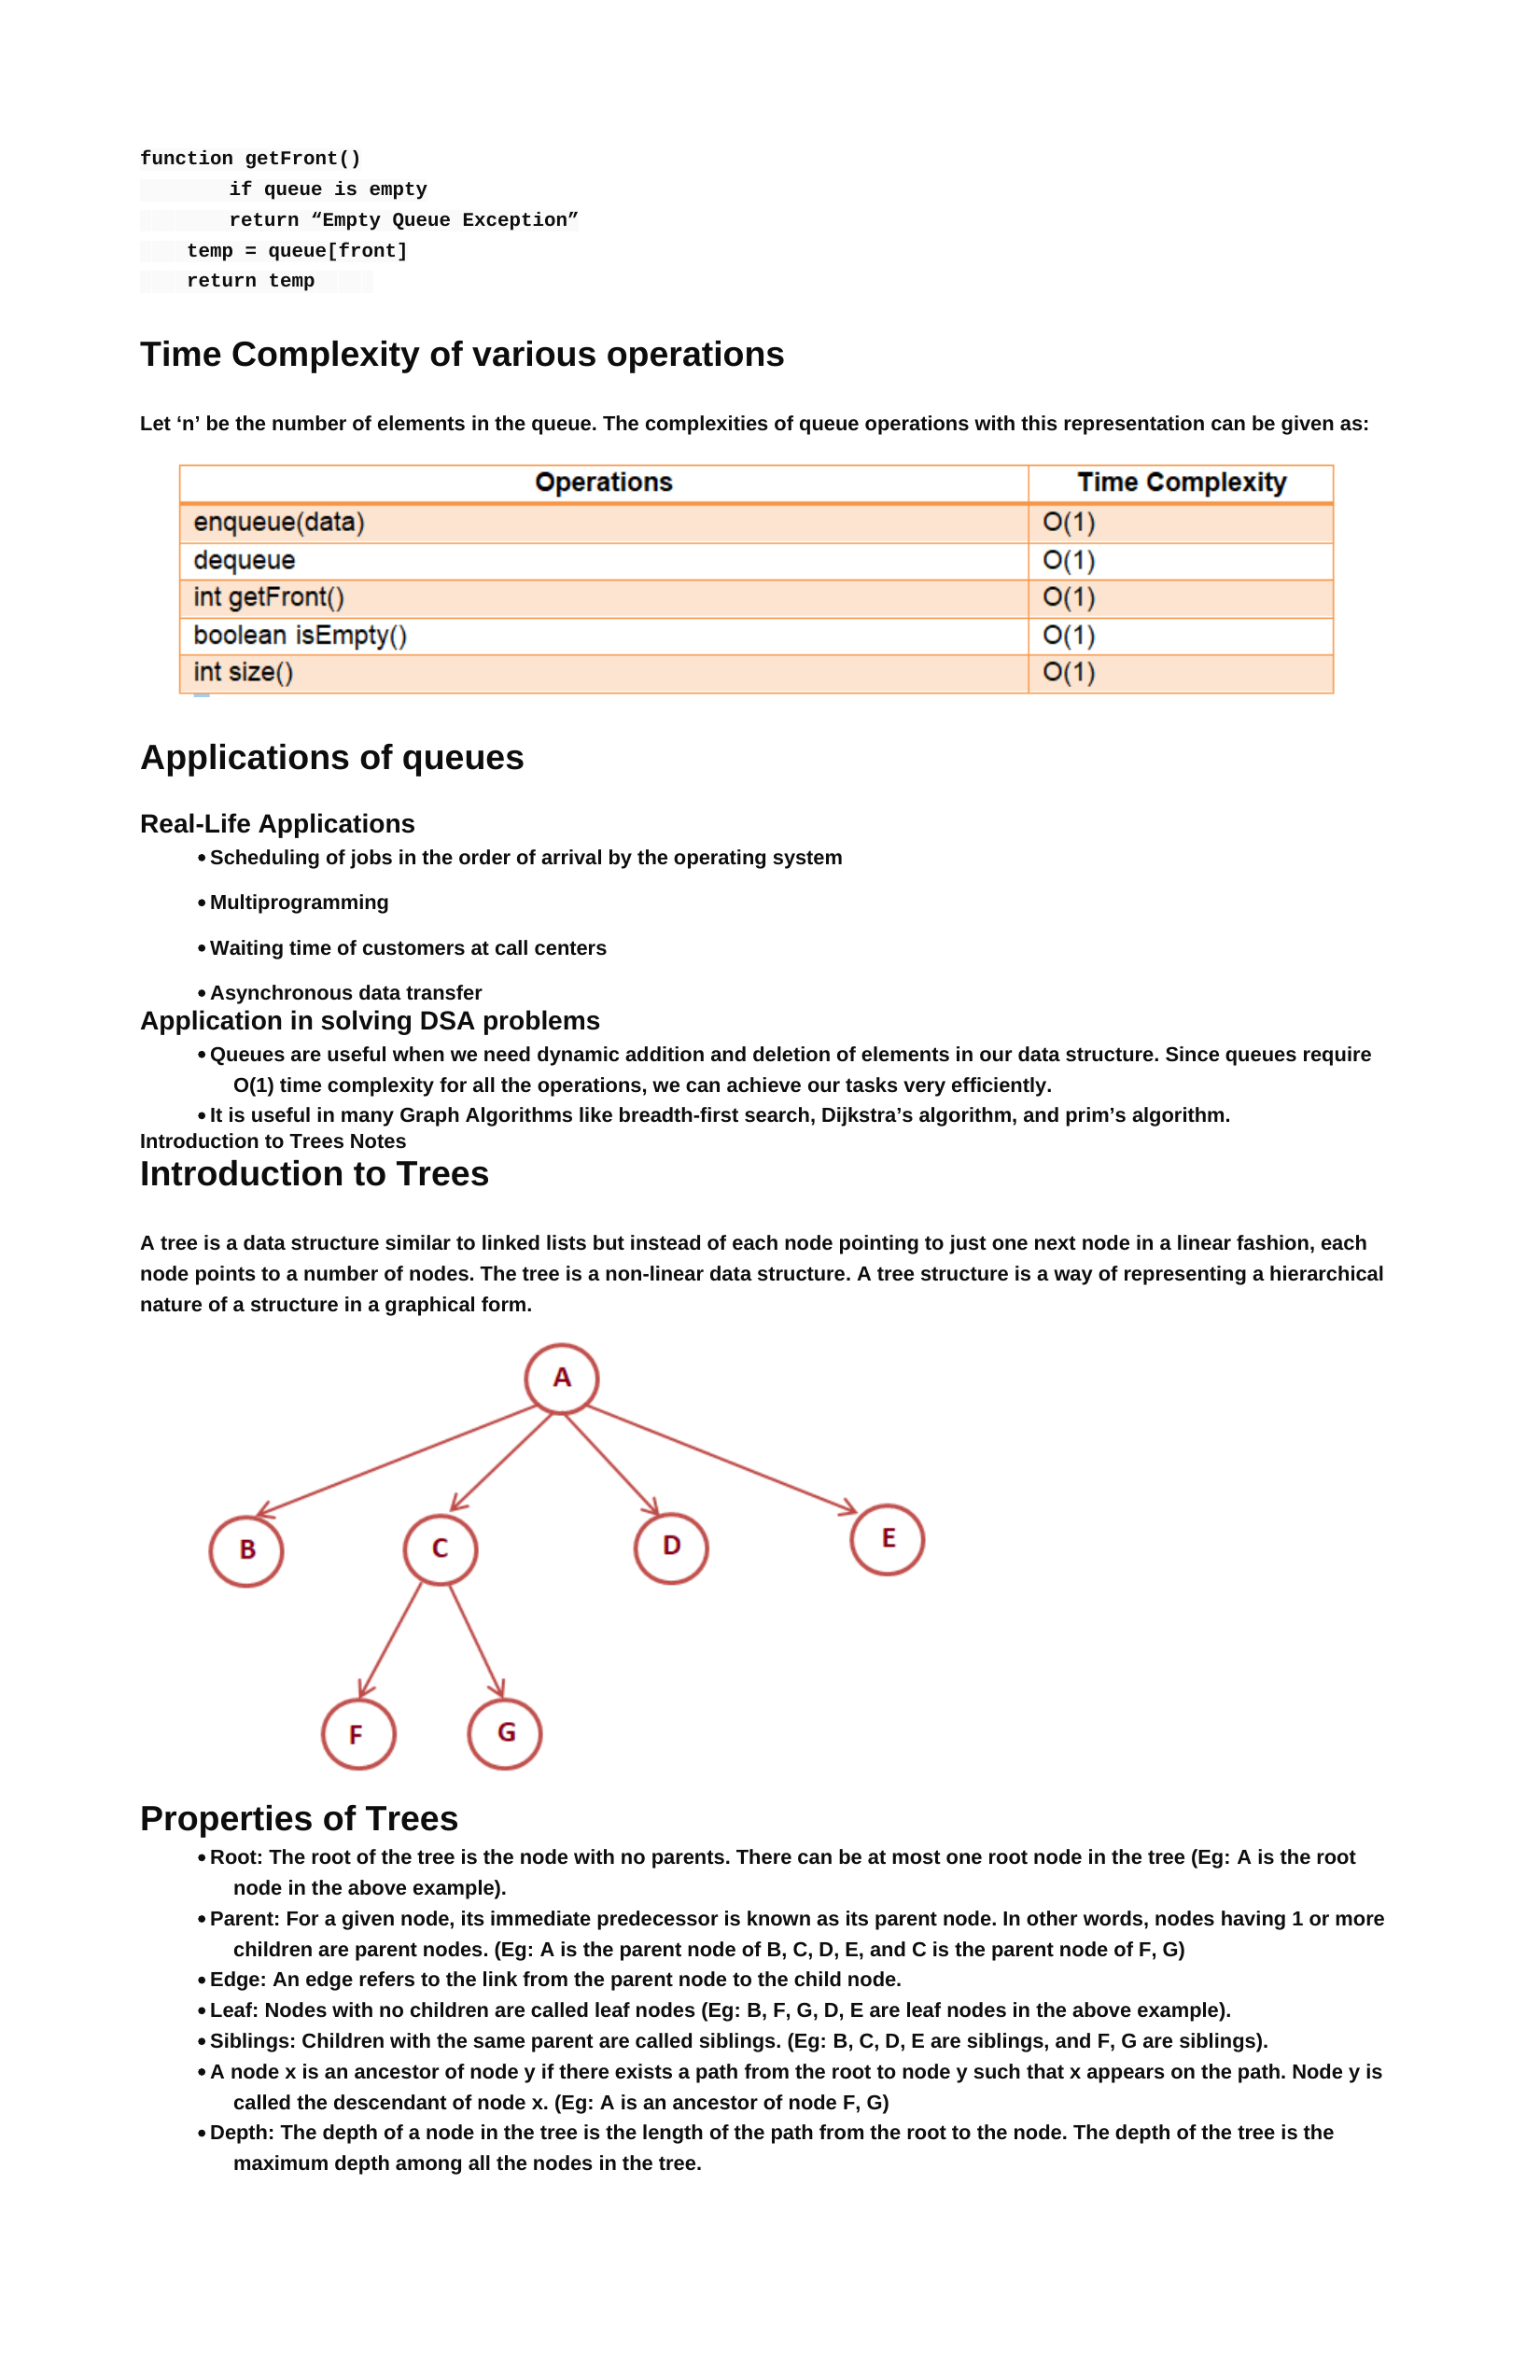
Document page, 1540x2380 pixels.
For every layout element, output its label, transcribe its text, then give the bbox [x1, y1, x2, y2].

text if queue is empty [140, 171, 1400, 202]
text temp = queue[front] [140, 231, 1400, 262]
list Depth: The depth of a node in the tree is the length of the path from the root to the node. The depth of the tree is the maximum depth among all the nodes in the tree. [198, 2114, 1400, 2175]
list Leaf: Nodes with no children are called leaf nodes (Eg: B, F, G, D, E are leaf nodes in the above example). [198, 1991, 1400, 2022]
text function getFront() [140, 140, 1400, 171]
list Scheduling of jobs in the order of arrival by the operating system [198, 838, 1400, 869]
text return “Empty Queue Exception” [140, 202, 1400, 231]
list Root: The root of the tree is the node with no parents. There can be at most one root node in the tree (Eg: A is the root node in the above example). [198, 1838, 1400, 1899]
text Time Complexity of various operations [140, 333, 1400, 373]
list Parent: For a given node, its immediate predecessor is known as its parent node. In other words, nodes having 1 or more children are parent nodes. (Eg: A is the parent node of B, C, D, E, and C is the parent node of F, G) [198, 1899, 1400, 1961]
text A tree is a data structure similar to linked lists but instead of each node pointing to just one next node in a linear fashion, each node points to a number of nodes. The tree is a non-linear data structure. A tree structure is a way of representing a hierarchical nature of a structure in a graphical form. [140, 1224, 1400, 1316]
text Applications of queues [140, 736, 1400, 777]
text Application in solving DSA problems [140, 1004, 1400, 1035]
text Let ‘n’ be the number of elements in the queue. The complexities of queue operations with this representation can be given as: [140, 404, 1400, 435]
list Multiprogramming [198, 883, 1400, 914]
text Introduction to Trees Notes [140, 1127, 1400, 1154]
text Real-Life Applications [140, 807, 1400, 838]
list It is useful in many Graph Algorithms like breadth-first search, Dijkstra’s algorithm, and prim’s algorithm. [198, 1096, 1400, 1127]
text Introduction to Trees [140, 1154, 1400, 1194]
list Queues are useful when we need dynamic addition and deletion of elements in our data structure. Since queues require O(1) time complexity for all the operations, we can achieve our tasks very efficiently. [198, 1035, 1400, 1096]
picture [140, 435, 1374, 697]
picture [140, 1316, 975, 1799]
text Properties of Trees [140, 1798, 1400, 1838]
list A node x is an ancestor of node y if there exists a path from the root to node y such that x appears on the path. Node y is called the descendant of node x. (Eg: A is an ancestor of node F, G) [198, 2052, 1400, 2114]
list Edge: An edge refers to the link from the parent node to the child node. [198, 1961, 1400, 1991]
list Siblings: Children with the same parent are called siblings. (Eg: B, C, D, E are siblings, and F, G are siblings). [198, 2022, 1400, 2052]
list Waiting time of customers at call centers [198, 929, 1400, 959]
text return temp [140, 262, 1400, 293]
list Asynchronous data transfer [198, 973, 1400, 1004]
